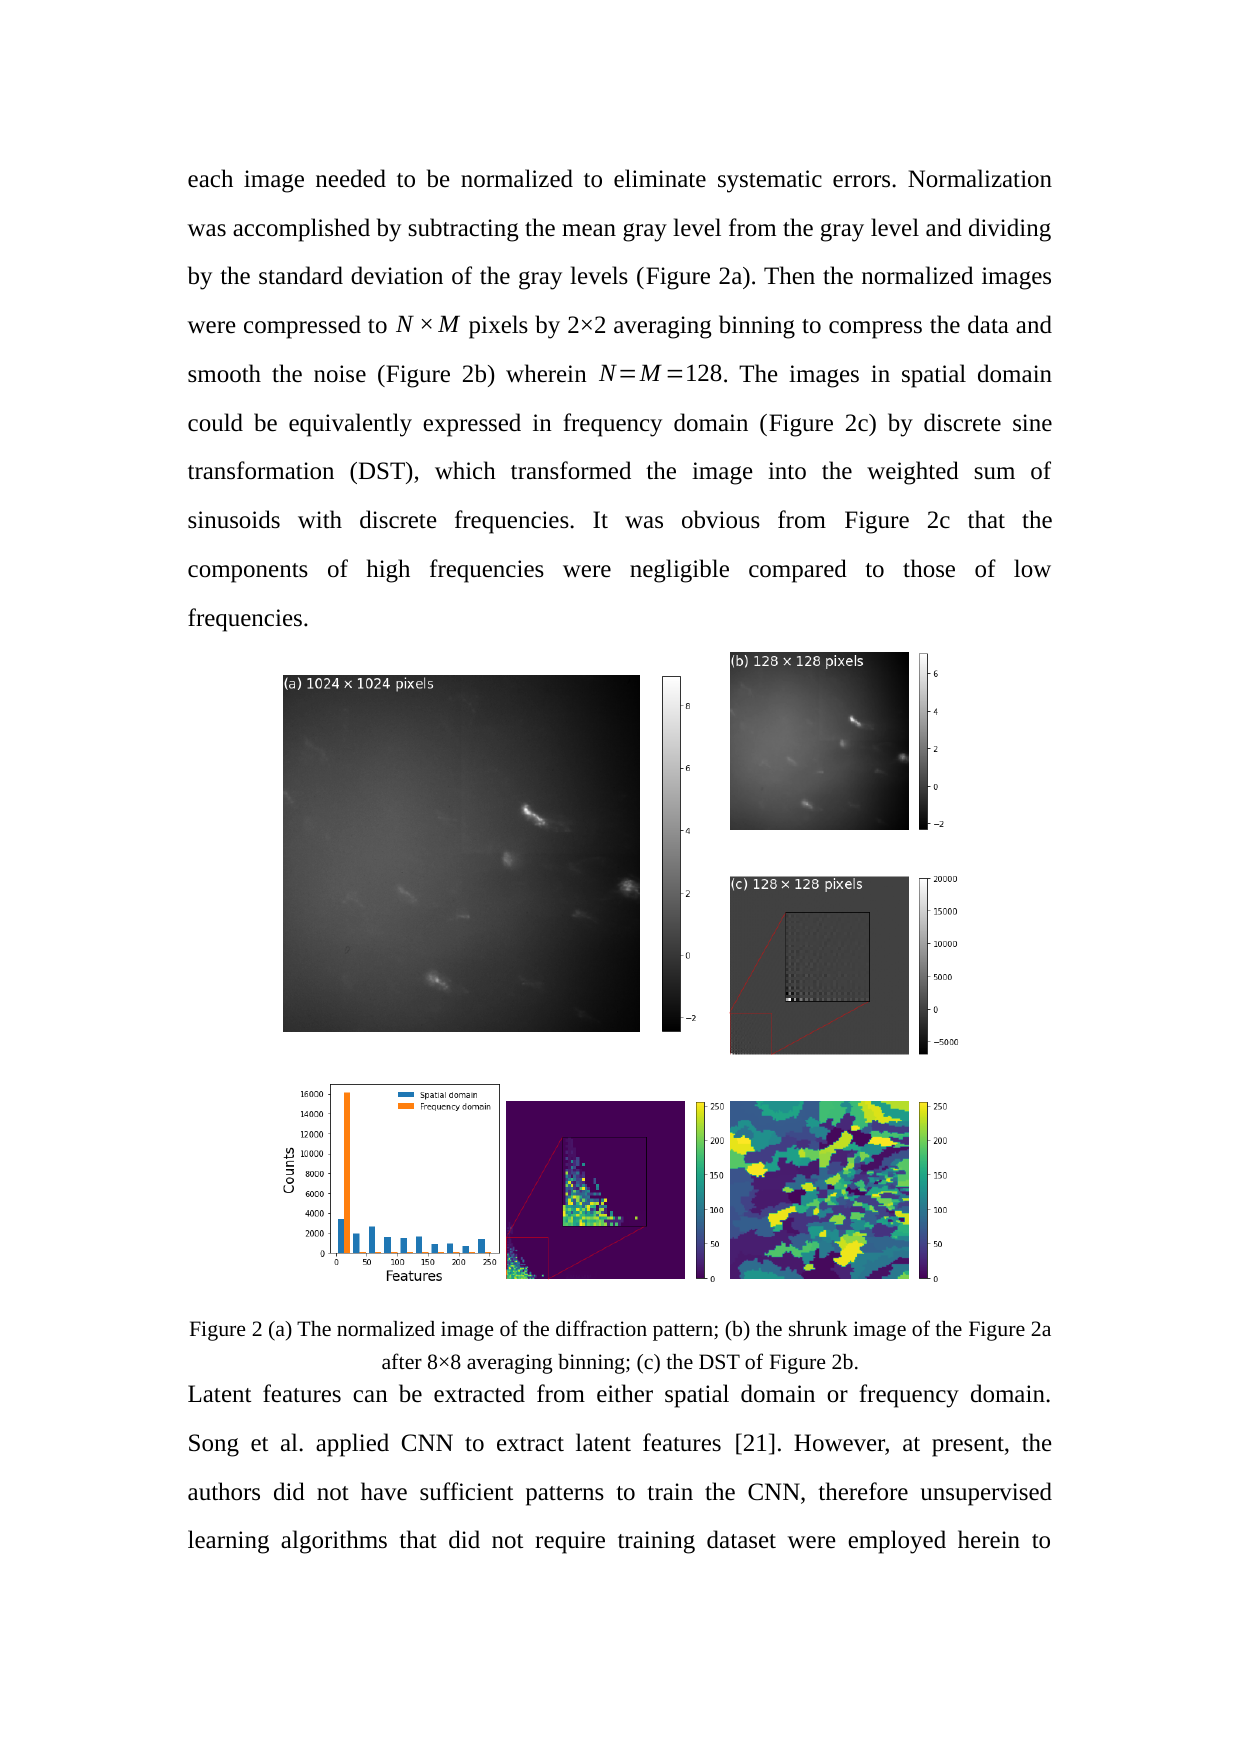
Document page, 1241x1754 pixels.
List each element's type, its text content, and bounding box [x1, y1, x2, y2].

picture [277, 647, 963, 1288]
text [187, 1377, 1053, 1556]
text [187, 162, 1053, 633]
text Figure 2 (a) The normalized image of the diffraction pattern; (b) the shrunk image of the Figure 2a after 8×8 averaging binning; (c) the DST of Figure 2b. [187, 1312, 1053, 1377]
